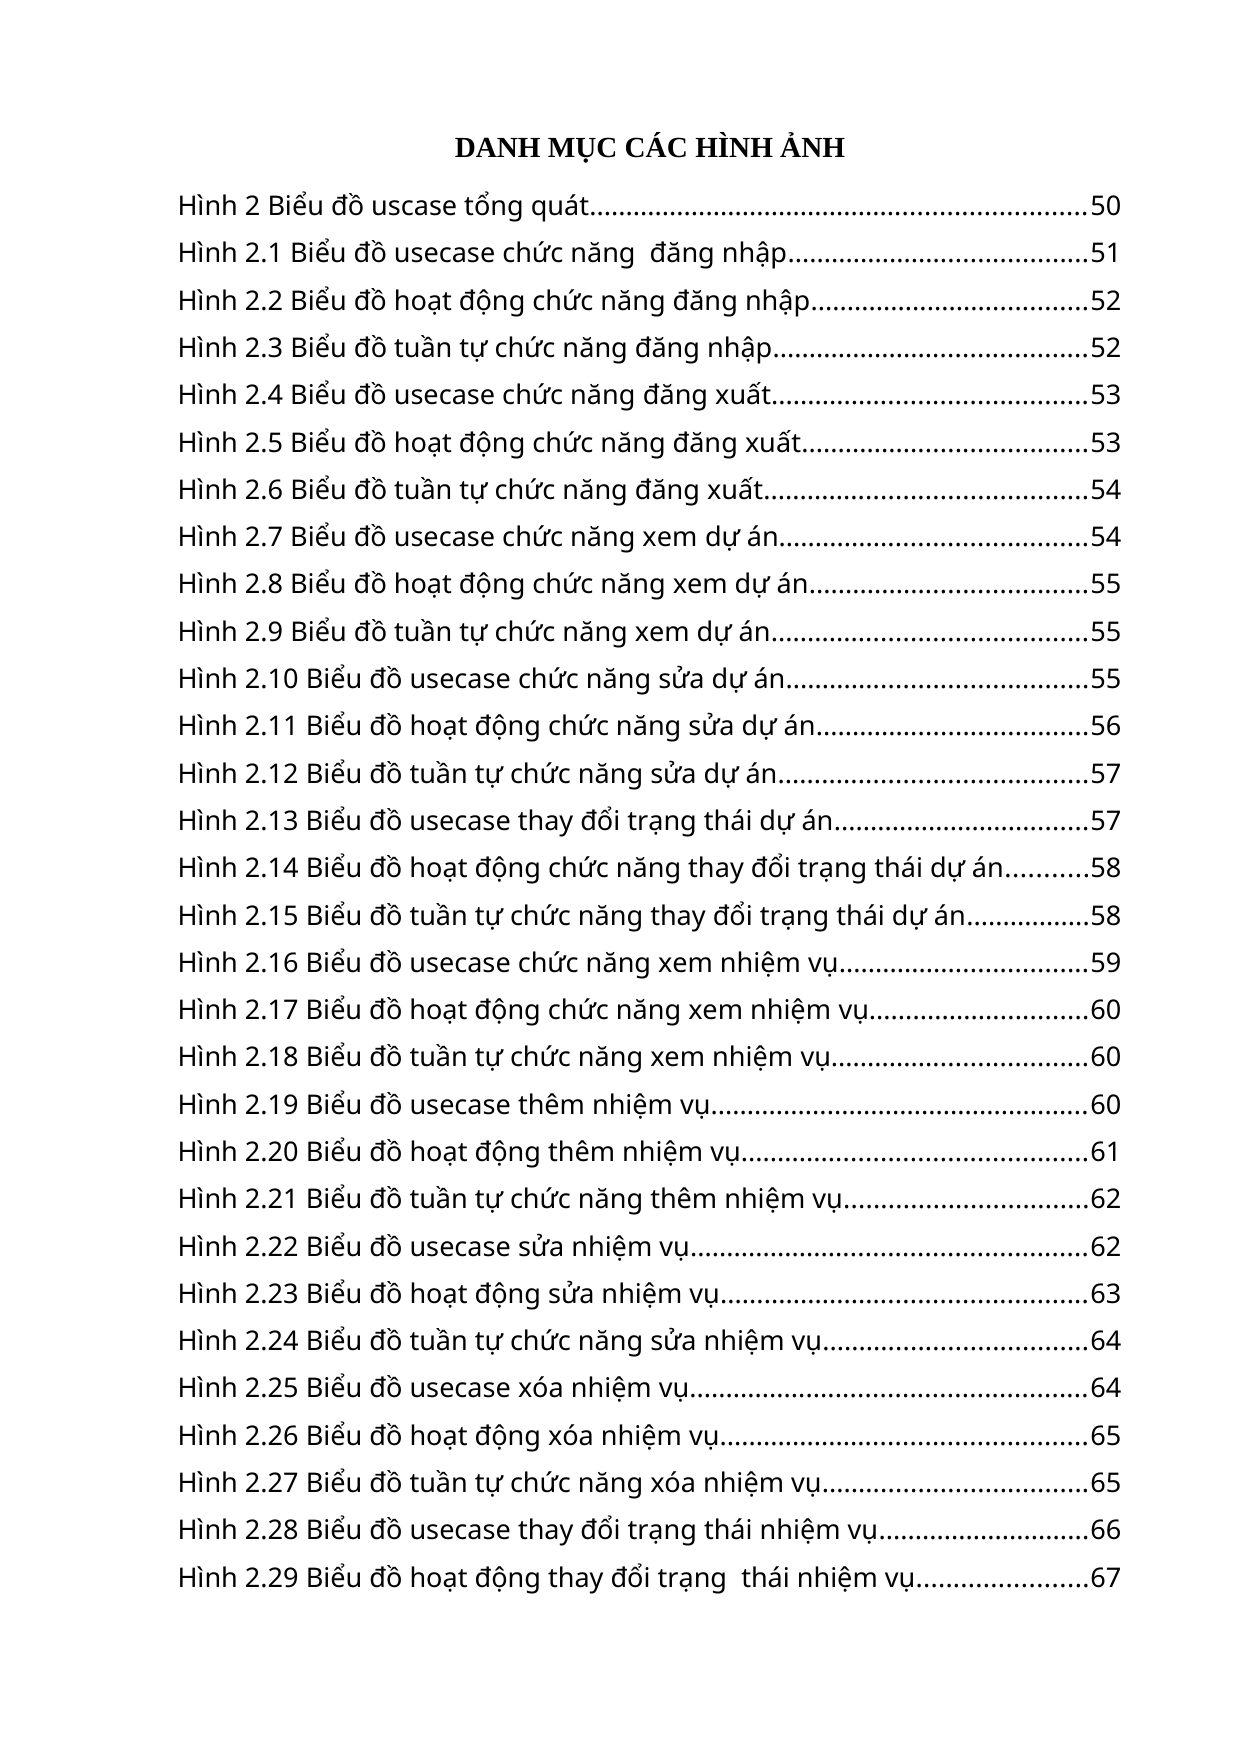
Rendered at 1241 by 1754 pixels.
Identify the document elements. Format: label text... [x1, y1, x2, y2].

text Hình 2.2 Biểu đồ hoạt động chức năng đăng nhập 52 [177, 281, 1122, 318]
text Hình 2.13 Biểu đồ usecase thay đổi trạng thái dự án 57 [177, 801, 1122, 838]
text Hình 2.25 Biểu đồ usecase xóa nhiệm vụ 64 [177, 1369, 1122, 1406]
text Hình 2.19 Biểu đồ usecase thêm nhiệm vụ 60 [177, 1085, 1122, 1122]
text Hình 2.18 Biểu đồ tuần tự chức năng xem nhiệm vụ 60 [177, 1038, 1122, 1075]
text Hình 2.6 Biểu đồ tuần tự chức năng đăng xuất 54 [177, 470, 1122, 507]
text Hình 2.24 Biểu đồ tuần tự chức năng sửa nhiệm vụ 64 [177, 1322, 1122, 1358]
text Hình 2.8 Biểu đồ hoạt động chức năng xem dự án 55 [177, 565, 1122, 602]
text Hình 2.7 Biểu đồ usecase chức năng xem dự án 54 [177, 518, 1122, 554]
text Hình 2.16 Biểu đồ usecase chức năng xem nhiệm vụ 59 [177, 943, 1122, 980]
text Hình 2.12 Biểu đồ tuần tự chức năng sửa dự án 57 [177, 754, 1122, 791]
text Hình 2.9 Biểu đồ tuần tự chức năng xem dự án 55 [177, 612, 1122, 649]
text Hình 2.21 Biểu đồ tuần tự chức năng thêm nhiệm vụ 62 [177, 1180, 1122, 1217]
text Hình 2.22 Biểu đồ usecase sửa nhiệm vụ 62 [177, 1227, 1122, 1264]
text Hình 2.1 Biểu đồ usecase chức năng đăng nhập 51 [177, 234, 1122, 271]
text DANH MỤC CÁC HÌNH ẢNH [177, 131, 1122, 164]
text Hình 2.20 Biểu đồ hoạt động thêm nhiệm vụ 61 [177, 1132, 1122, 1169]
text Hình 2.29 Biểu đồ hoạt động thay đổi trạng thái nhiệm vụ 67 [177, 1558, 1122, 1595]
text Hình 2.10 Biểu đồ usecase chức năng sửa dự án 55 [177, 659, 1122, 696]
text Hình 2.27 Biểu đồ tuần tự chức năng xóa nhiệm vụ 65 [177, 1463, 1122, 1500]
text Hình 2.28 Biểu đồ usecase thay đổi trạng thái nhiệm vụ 66 [177, 1511, 1122, 1548]
text Hình 2.17 Biểu đồ hoạt động chức năng xem nhiệm vụ 60 [177, 991, 1122, 1027]
text Hình 2.3 Biểu đồ tuần tự chức năng đăng nhập 52 [177, 328, 1122, 365]
text Hình 2.5 Biểu đồ hoạt động chức năng đăng xuất 53 [177, 423, 1122, 460]
text Hình 2.26 Biểu đồ hoạt động xóa nhiệm vụ 65 [177, 1416, 1122, 1453]
text Hình 2.15 Biểu đồ tuần tự chức năng thay đổi trạng thái dự án 58 [177, 896, 1122, 933]
text Hình 2.4 Biểu đồ usecase chức năng đăng xuất 53 [177, 376, 1122, 413]
text Hình 2 Biểu đồ uscase tổng quát 50 [177, 187, 1122, 223]
text Hình 2.14 Biểu đồ hoạt động chức năng thay đổi trạng thái dự án 58 [177, 849, 1122, 886]
text Hình 2.23 Biểu đồ hoạt động sửa nhiệm vụ 63 [177, 1274, 1122, 1311]
text Hình 2.11 Biểu đồ hoạt động chức năng sửa dự án 56 [177, 707, 1122, 744]
